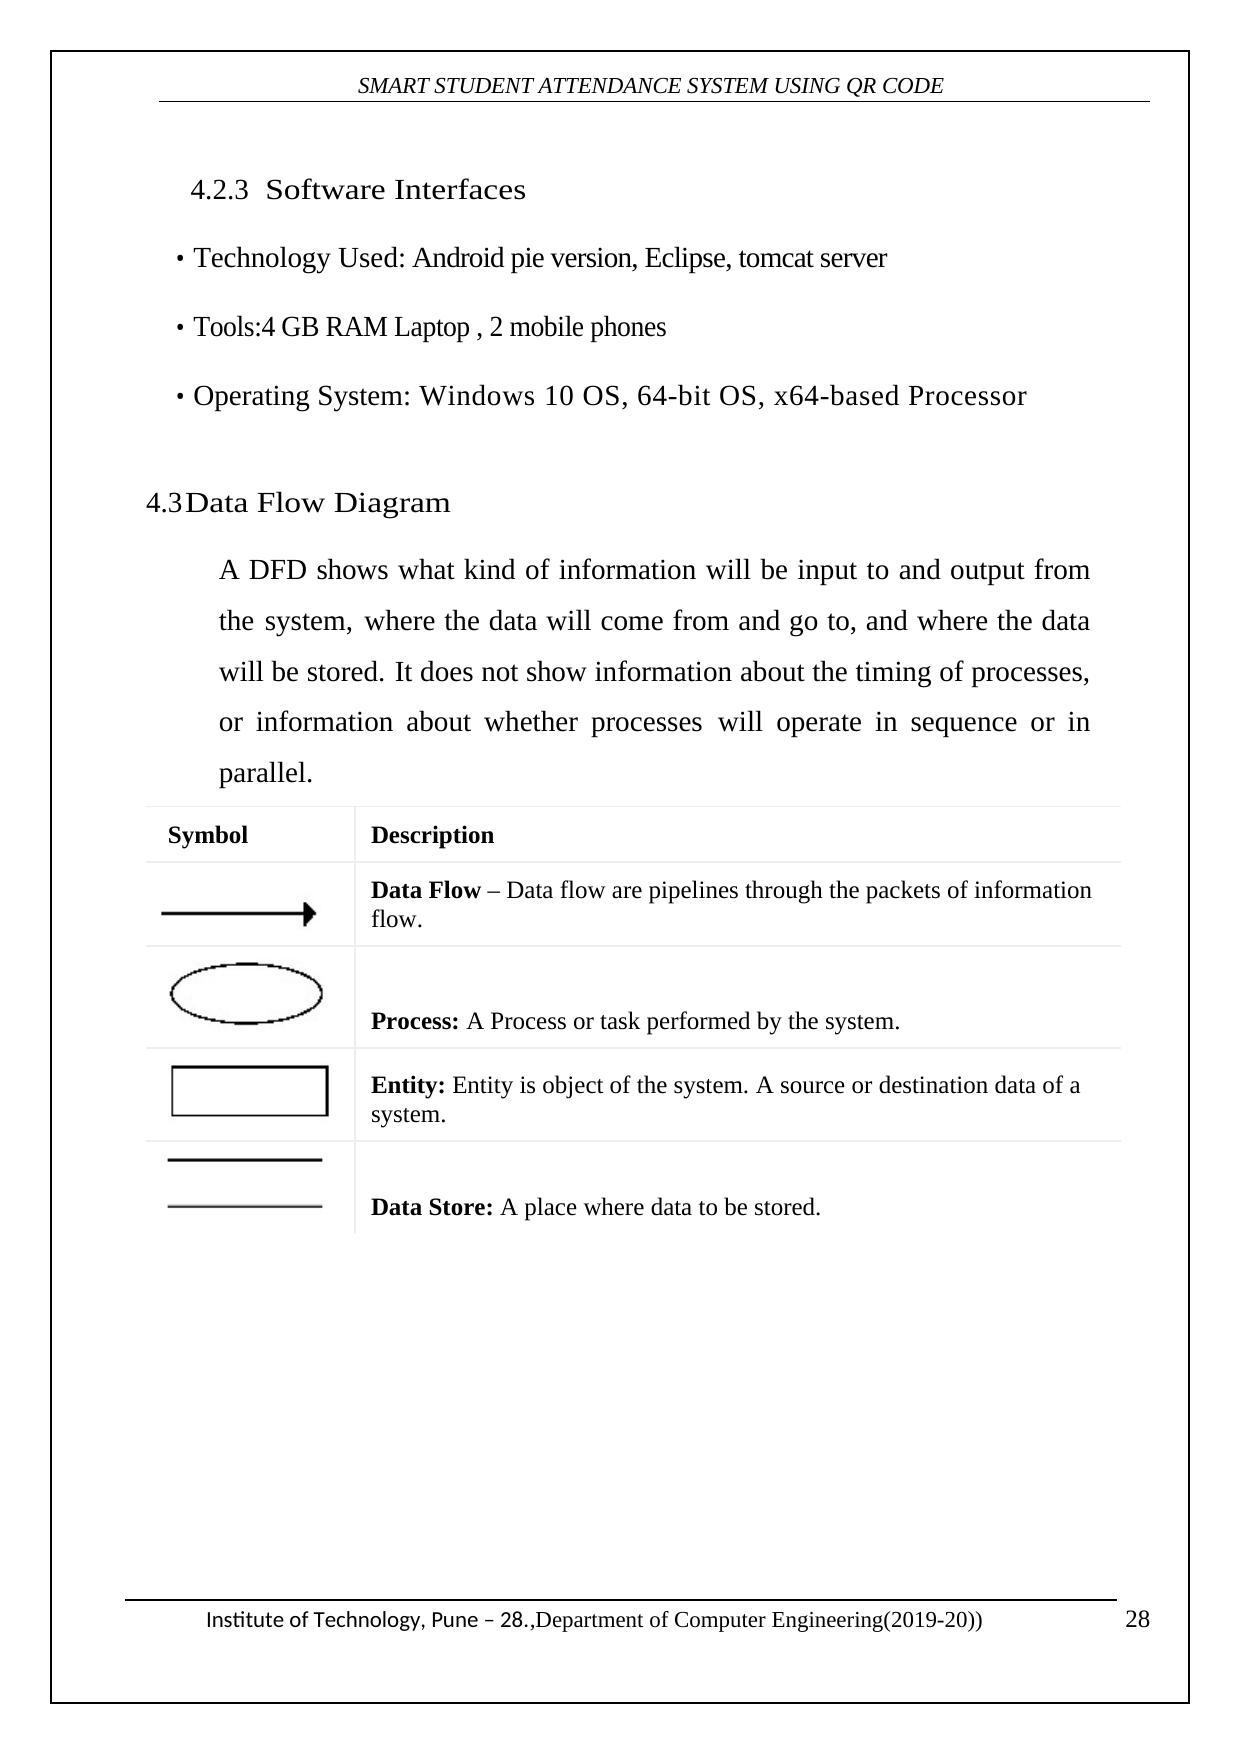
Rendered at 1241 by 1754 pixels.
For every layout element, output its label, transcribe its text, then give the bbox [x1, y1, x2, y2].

picture [167, 1061, 329, 1123]
list Data Flow Diagram [146, 485, 1163, 519]
list Software Interfaces [190, 172, 1163, 206]
list Tools:4 GB RAM Laptop , 2 mobile phones [175, 309, 1163, 344]
table_cell Process: A Process or task performed by the system. [356, 947, 1121, 1047]
picture [167, 959, 326, 1030]
table_cell Data Store: A place where data to be stored. [356, 1142, 1121, 1233]
picture [167, 1154, 323, 1216]
list Operating System: Windows 10 OS, 64-bit OS, x64-based Processor [175, 378, 1163, 413]
table_cell [146, 947, 354, 1047]
list Technology Used: Android pie version, Eclipse, tomcat server [175, 240, 1163, 275]
text A DFD shows what kind of information will be input to and output from the system, where the data will come from and go to, and where the data will be stored. It does not show information about the timing of processes, or information about whether processes will operate in sequence or in parallel. [218, 552, 1090, 788]
table_header Symbol [146, 807, 354, 861]
table_cell [146, 863, 354, 945]
table_cell [146, 1049, 354, 1140]
picture [161, 893, 321, 933]
table_cell Entity: Entity is object of the system. A source or destination data of a system. [356, 1049, 1121, 1140]
table_cell [146, 1142, 354, 1233]
table_cell Data Flow – Data flow are pipelines through the packets of information flow. [356, 863, 1121, 945]
table_header Description [356, 807, 1121, 861]
